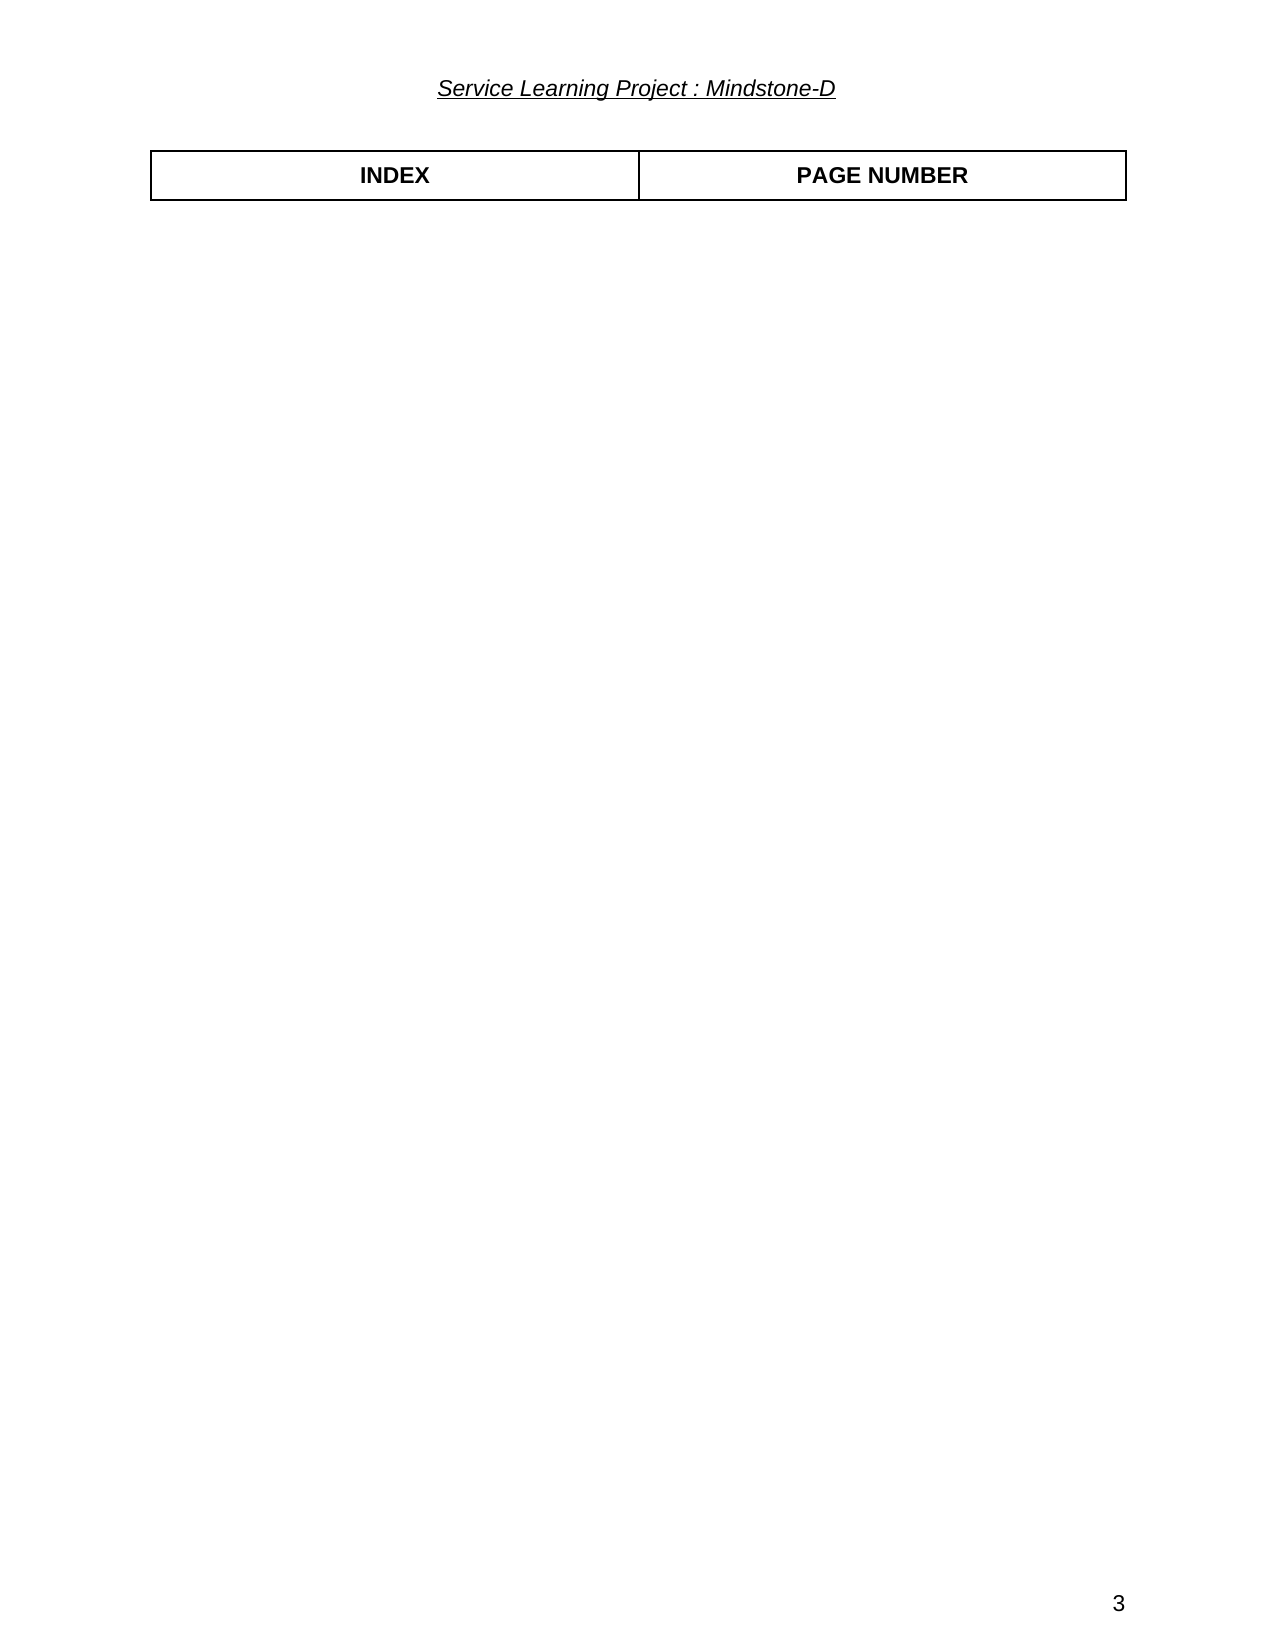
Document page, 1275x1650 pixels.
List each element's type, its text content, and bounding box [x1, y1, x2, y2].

table_header PAGE NUMBER [640, 152, 1125, 199]
table_header INDEX [152, 152, 638, 199]
